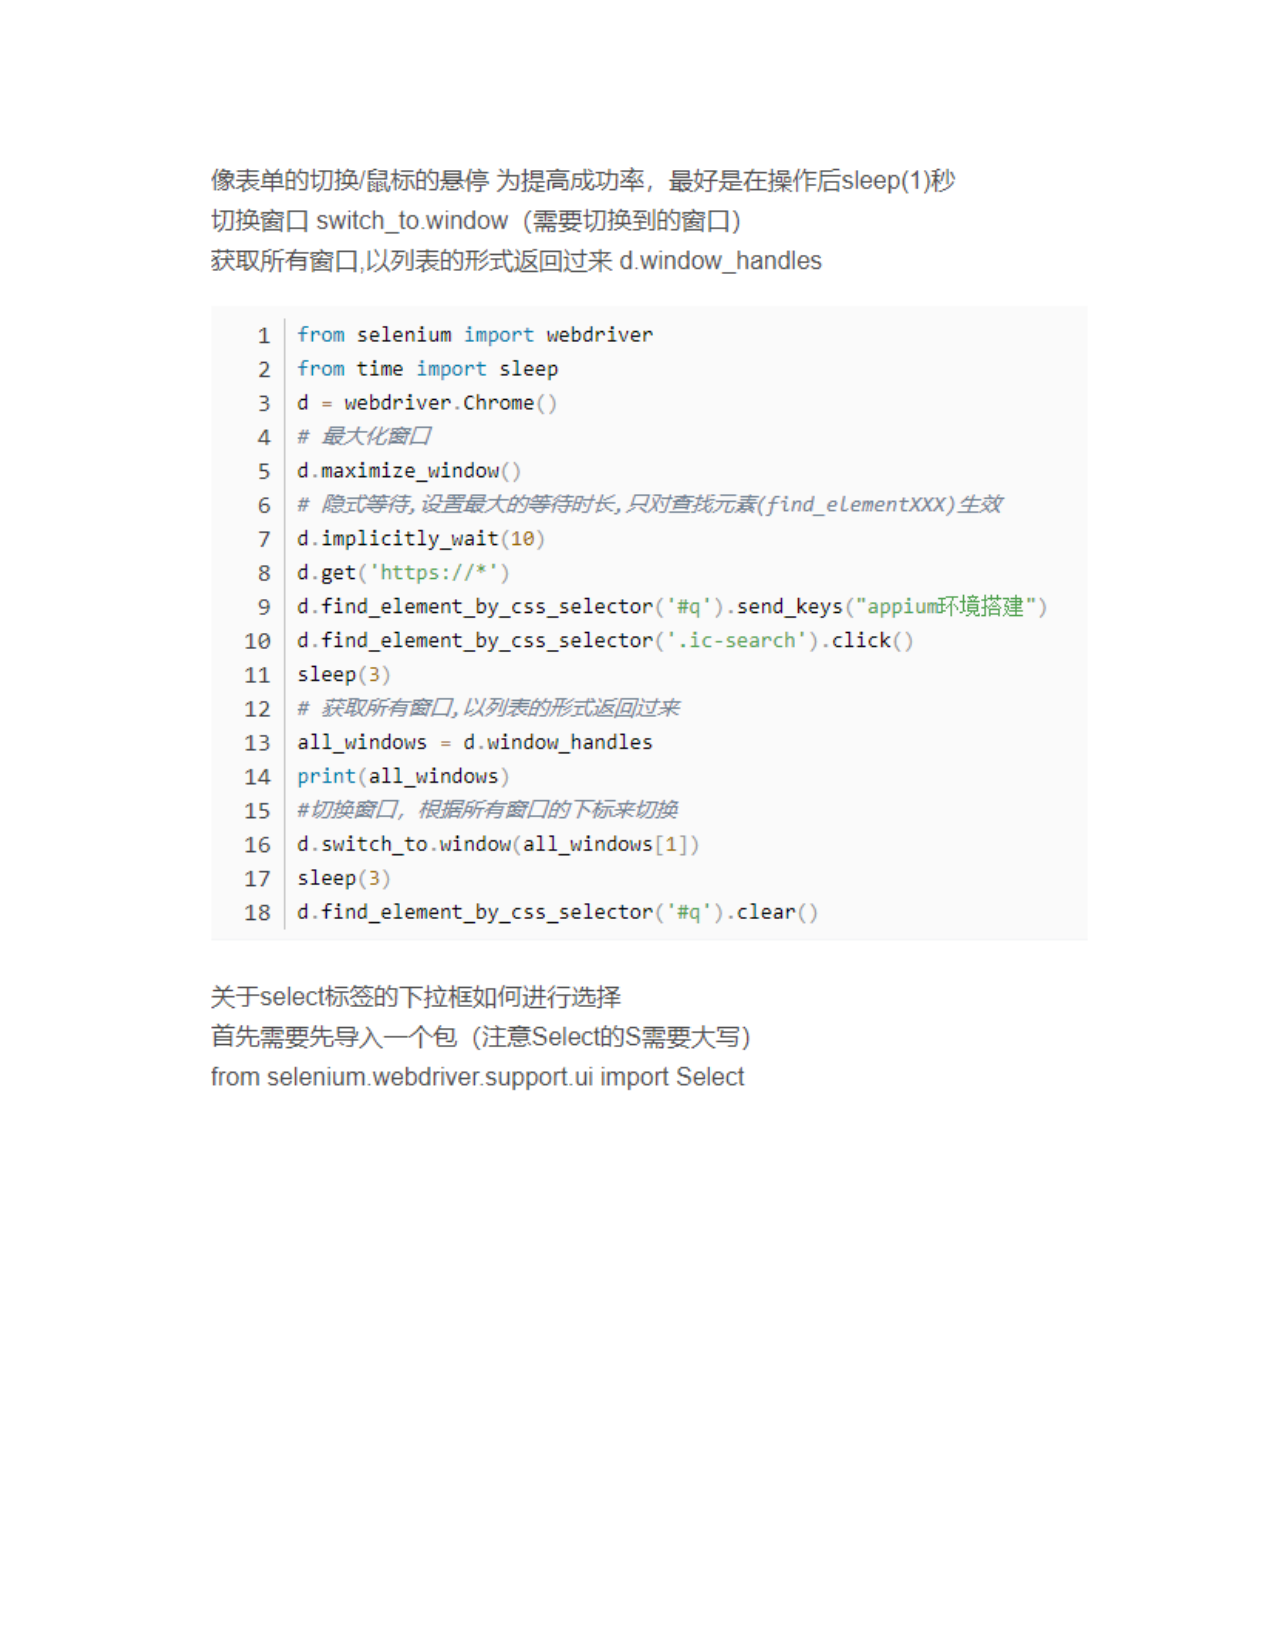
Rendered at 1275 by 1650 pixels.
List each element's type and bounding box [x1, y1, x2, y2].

picture [187, 150, 1088, 1115]
